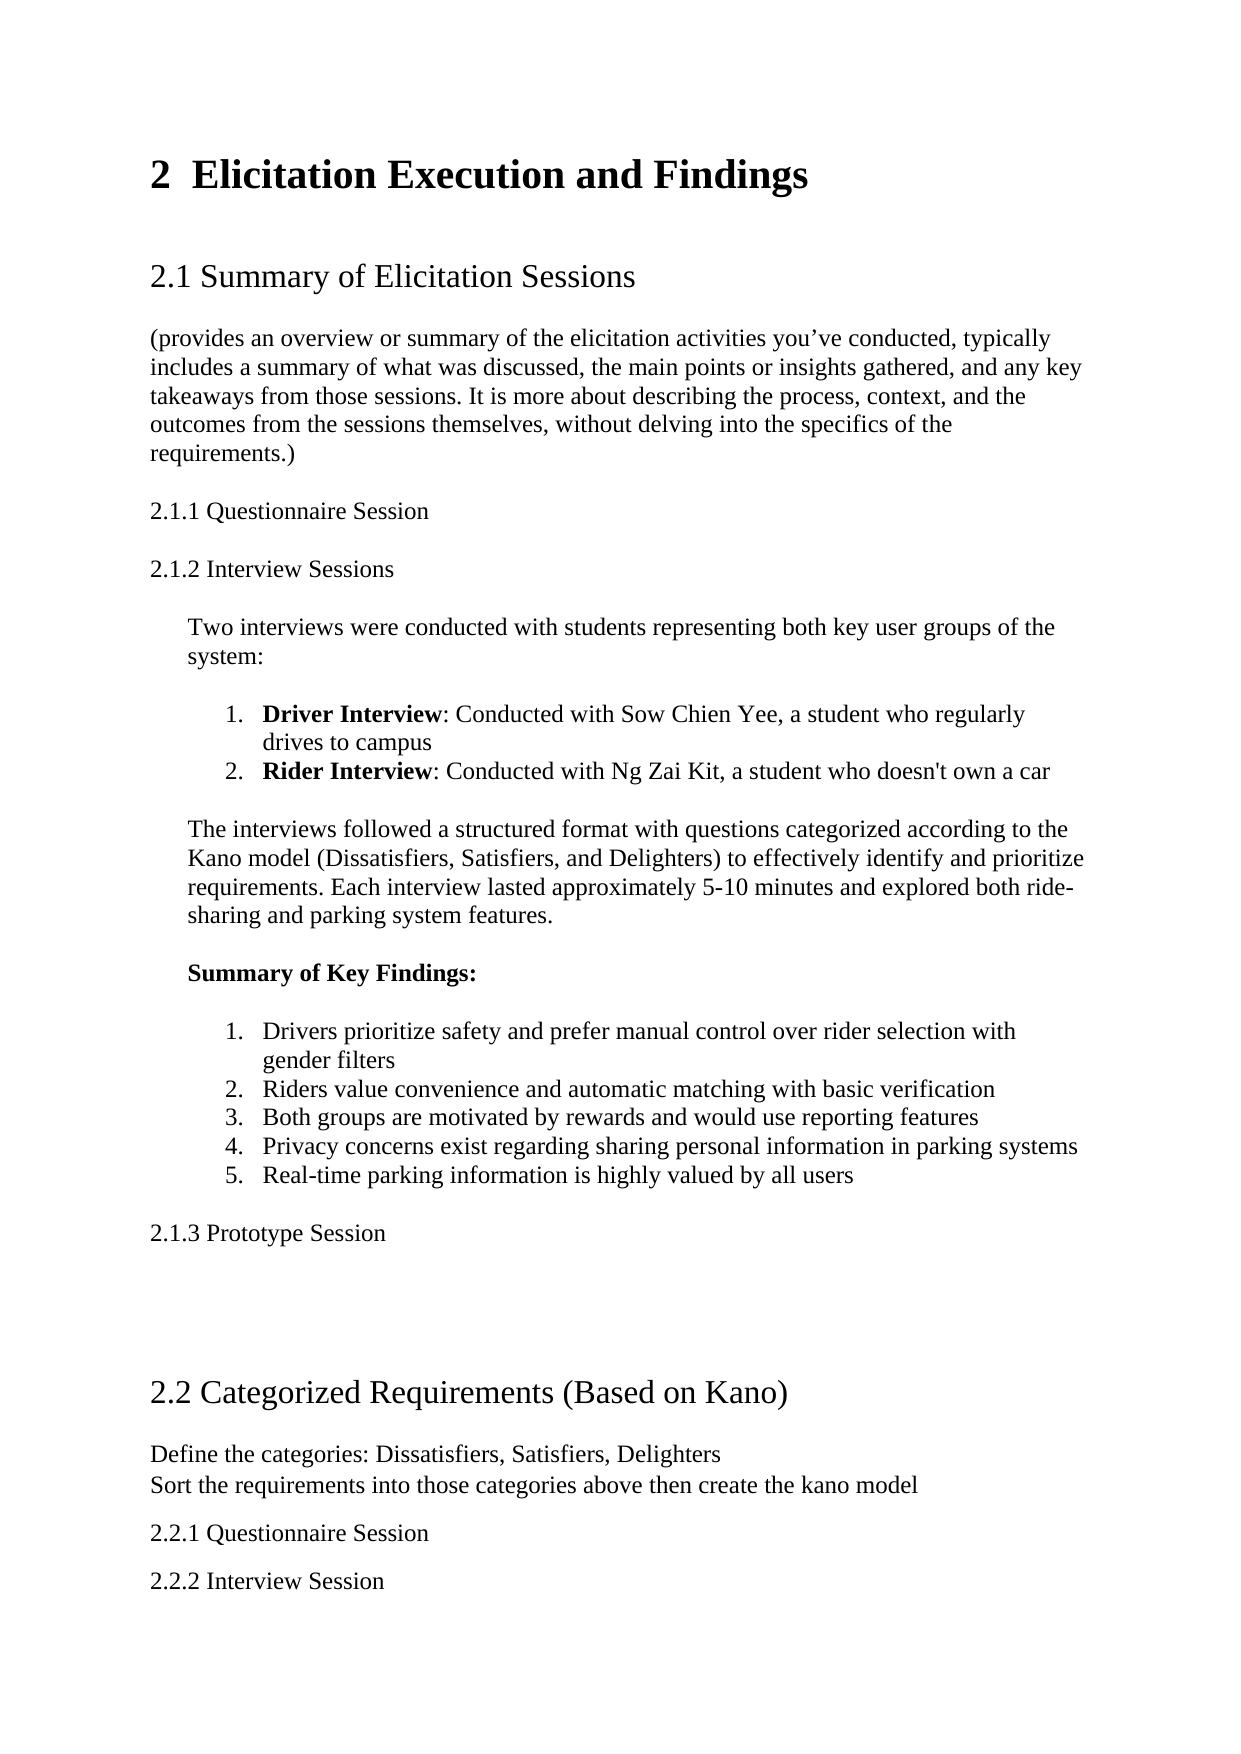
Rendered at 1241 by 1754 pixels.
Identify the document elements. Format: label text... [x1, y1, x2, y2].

text 2 Elicitation Execution and Findings [150, 150, 1090, 198]
text The interviews followed a structured format with questions categorized according to the Kano model (Dissatisfiers, Satisfiers, and Delighters) to effectively identify and prioritize requirements. Each interview lasted approximately 5-10 minutes and explored both ride-sharing and parking system features. [187, 814, 1090, 929]
list Riders value convenience and automatic matching with basic verification [225, 1074, 1090, 1102]
list Drivers prioritize safety and prefer manual control over rider selection with gender filters [225, 1016, 1090, 1074]
text Define the categories: Dissatisfiers, Satisfiers, Delighters Sort the requirements into those categories above then create the kano model [150, 1439, 1090, 1499]
list Rider Interview: Conducted with Ng Zai Kit, a student who doesn't own a car [225, 756, 1090, 785]
text 2.2.1 Questionnaire Session [150, 1518, 1090, 1547]
text 2.1.1 Questionnaire Session [150, 496, 1090, 525]
list Privacy concerns exist regarding sharing personal information in parking systems [225, 1131, 1090, 1160]
text 2.1 Summary of Elicitation Sessions [150, 227, 1090, 294]
text 2.2 Categorized Requirements (Based on Kano) [150, 1334, 1090, 1410]
list Driver Interview: Conducted with Sow Chien Yee, a student who regularly drives to campus [225, 699, 1090, 756]
text Summary of Key Findings: [150, 958, 1090, 987]
text 2.2.2 Interview Session [150, 1566, 1090, 1595]
text 2.1.3 Prototype Session [150, 1218, 1090, 1247]
text 2.1.2 Interview Sessions [150, 554, 1090, 583]
text Two interviews were conducted with students representing both key user groups of the system: [187, 612, 1090, 669]
text (provides an overview or summary of the elicitation activities you’ve conducted, typically includes a summary of what was discussed, the main points or insights gathered, and any key takeaways from those sessions. It is more about describing the process, context, and the outcomes from the sessions themselves, without delving into the specifics of the requirements.) [150, 323, 1090, 467]
list Real-time parking information is highly valued by all users [225, 1160, 1090, 1189]
list Both groups are motivated by rewards and would use reporting features [225, 1102, 1090, 1131]
